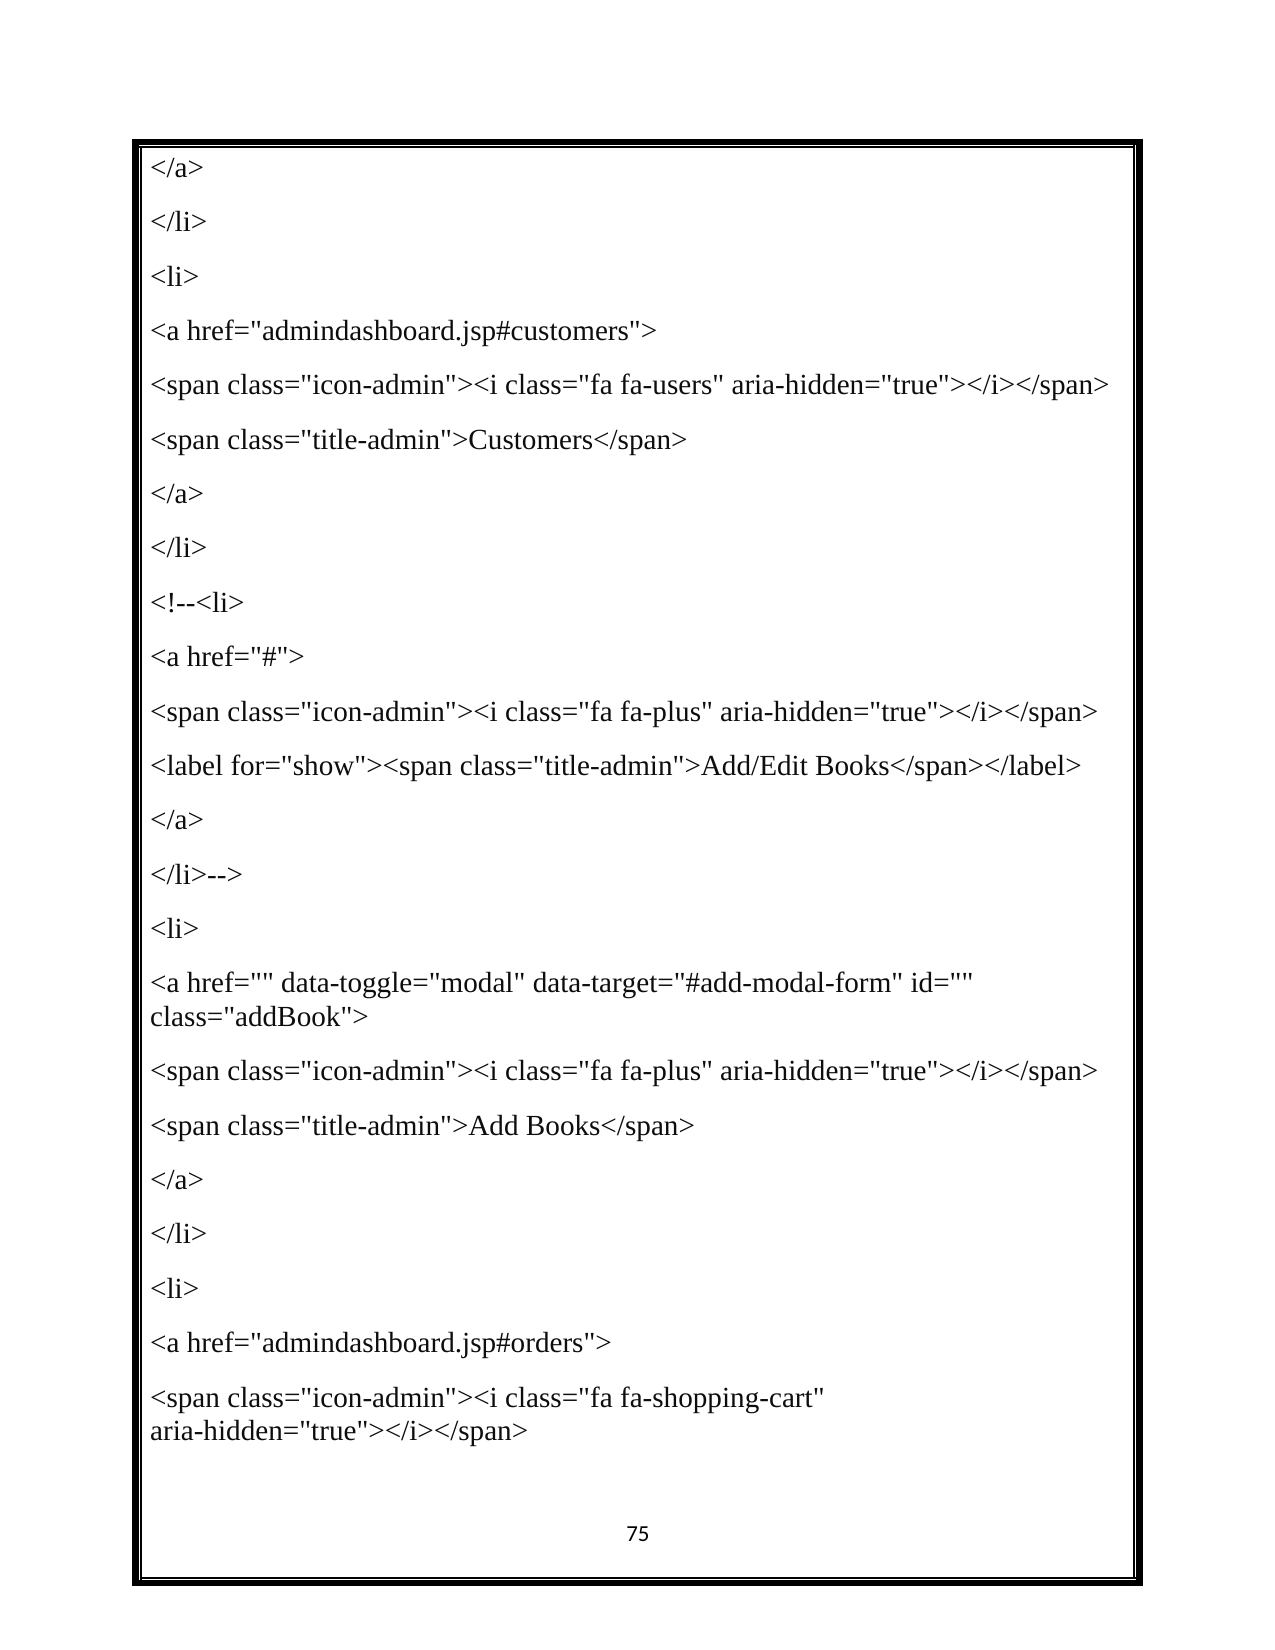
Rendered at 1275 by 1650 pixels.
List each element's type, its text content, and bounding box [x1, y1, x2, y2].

text </a> [150, 150, 1125, 183]
text <a href="#"> [150, 639, 1125, 673]
text <label for="show"><span class="title-admin">Add/Edit Books</span></label> [150, 748, 1125, 782]
text <li> [150, 911, 1125, 945]
text <span class="icon-admin"><i class="fa fa-plus" aria-hidden="true"></i></span> [150, 694, 1125, 727]
text <li> [150, 259, 1125, 292]
text </li> [150, 204, 1125, 238]
text </li>--> [150, 857, 1125, 890]
text </li> [150, 1217, 1125, 1250]
text </a> [150, 476, 1125, 510]
text <a href="" data-toggle="modal" data-target="#add-modal-form" id="" class="addBook"> [150, 966, 1125, 1033]
text <span class="icon-admin"><i class="fa fa-shopping-cart" aria-hidden="true"></i></span> [150, 1380, 1125, 1447]
text </a> [150, 802, 1125, 836]
text </li> [150, 531, 1125, 564]
text <!--<li> [150, 585, 1125, 618]
text <a href="admindashboard.jsp#orders"> [150, 1325, 1125, 1359]
text <a href="admindashboard.jsp#customers"> [150, 313, 1125, 347]
text </a> [150, 1162, 1125, 1196]
text <span class="title-admin">Add Books</span> [150, 1108, 1125, 1141]
text <span class="title-admin">Customers</span> [150, 422, 1125, 455]
text <span class="icon-admin"><i class="fa fa-users" aria-hidden="true"></i></span> [150, 367, 1125, 401]
text <li> [150, 1271, 1125, 1304]
text <span class="icon-admin"><i class="fa fa-plus" aria-hidden="true"></i></span> [150, 1053, 1125, 1087]
